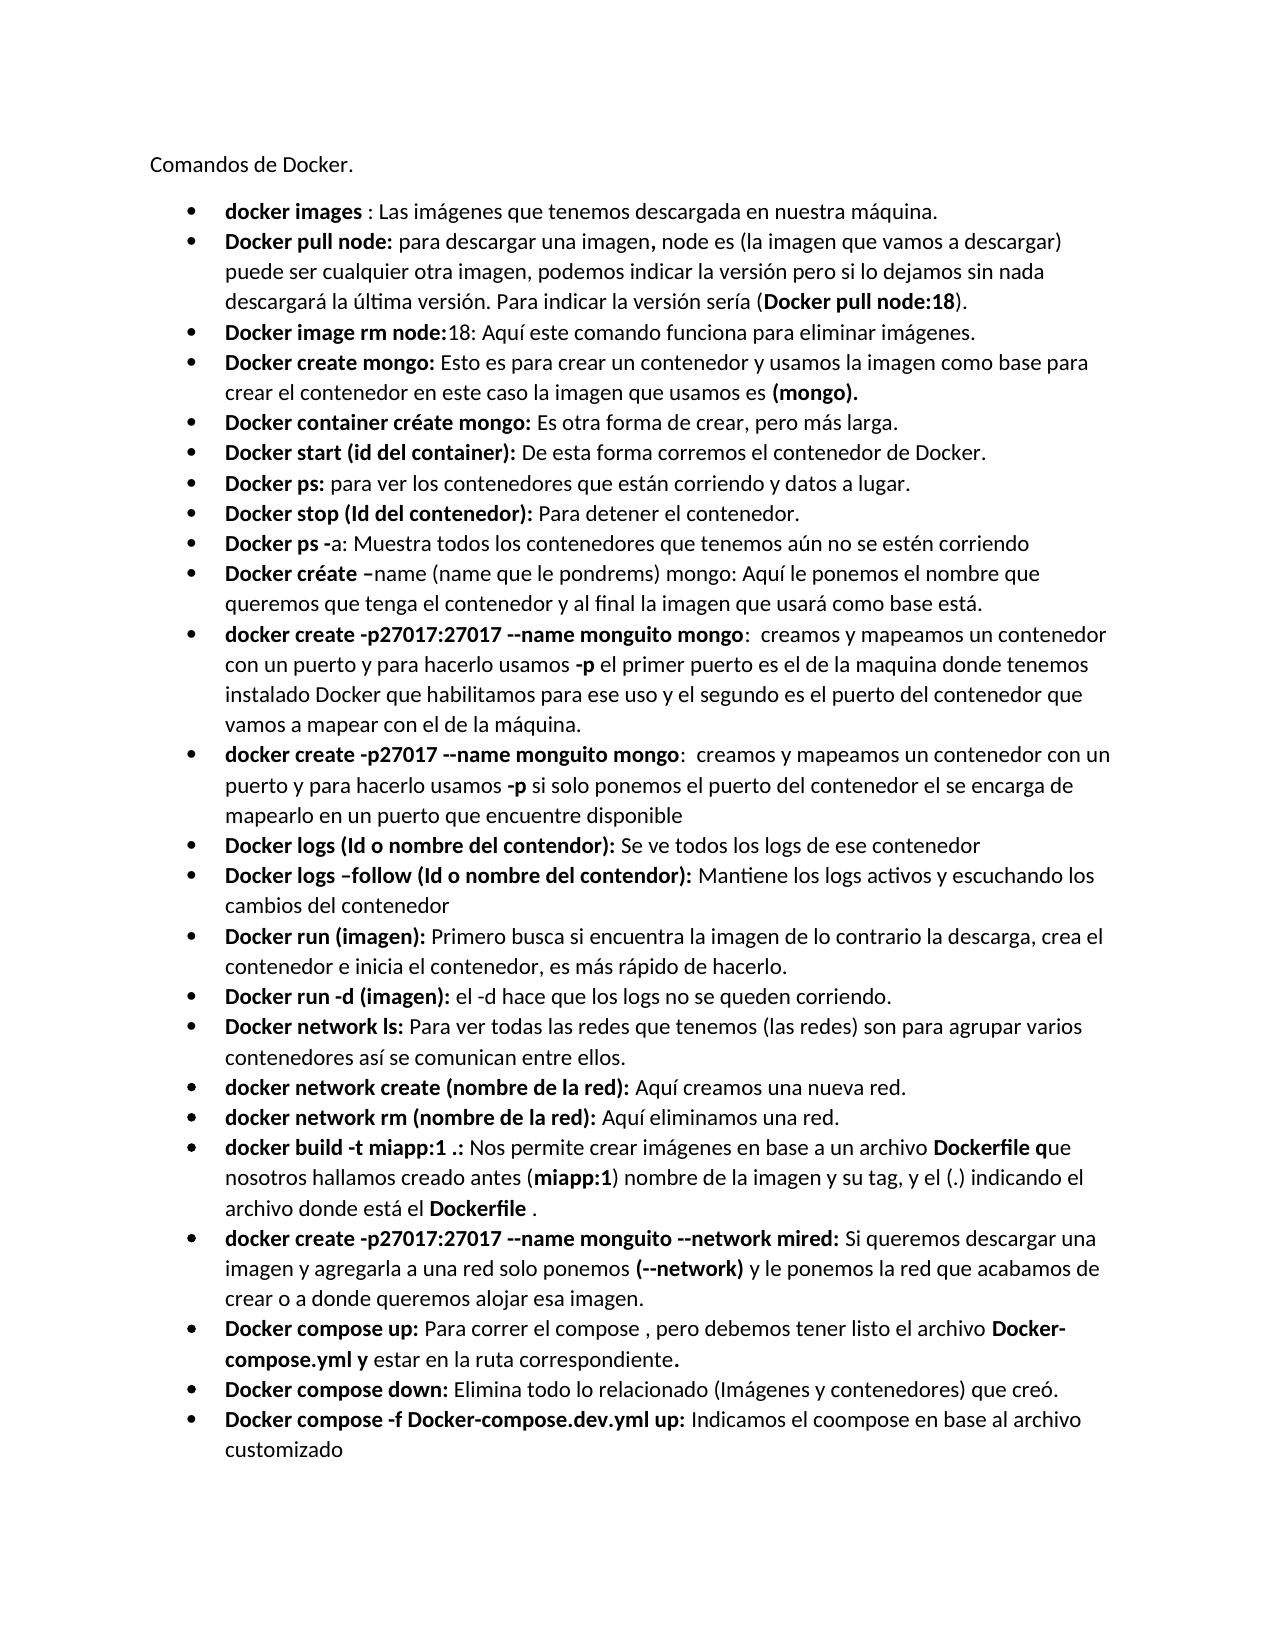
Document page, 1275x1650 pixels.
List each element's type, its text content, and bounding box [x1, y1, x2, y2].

list Docker compose up: Para correr el compose , pero debemos tener listo el archivo Docker-compose.yml y estar en la ruta correspondiente. [187, 1314, 1125, 1373]
list Docker image rm node:18: Aquí este comando funciona para eliminar imágenes. [187, 318, 1125, 346]
list Docker ps -a: Muestra todos los contenedores que tenemos aún no se estén corriendo [187, 529, 1125, 557]
list Docker pull node: para descargar una imagen, node es (la imagen que vamos a descargar) puede ser cualquier otra imagen, podemos indicar la versión pero si lo dejamos sin nada descargará la última versión. Para indicar la versión sería (Docker pull node:18). [187, 227, 1125, 316]
list Docker start (id del container): De esta forma corremos el contenedor de Docker. [187, 438, 1125, 467]
list Docker logs (Id o nombre del contendor): Se ve todos los logs de ese contenedor [187, 831, 1125, 859]
list Docker ps: para ver los contenedores que están corriendo y datos a lugar. [187, 469, 1125, 497]
list Docker créate –name (name que le pondrems) mongo: Aquí le ponemos el nombre que queremos que tenga el contenedor y al final la imagen que usará como base está. [187, 559, 1125, 618]
list Docker compose -f Docker-compose.dev.yml up: Indicamos el coompose en base al archivo customizado [187, 1405, 1125, 1463]
list Docker stop (Id del contenedor): Para detener el contenedor. [187, 499, 1125, 527]
list Docker container créate mongo: Es otra forma de crear, pero más larga. [187, 408, 1125, 436]
list Docker create mongo: Esto es para crear un contenedor y usamos la imagen como base para crear el contenedor en este caso la imagen que usamos es (mongo). [187, 348, 1125, 406]
list Docker network ls: Para ver todas las redes que tenemos (las redes) son para agrupar varios contenedores así se comunican entre ellos. [187, 1012, 1125, 1071]
list docker network create (nombre de la red): Aquí creamos una nueva red. [187, 1073, 1125, 1101]
list docker build -t miapp:1 .: Nos permite crear imágenes en base a un archivo Dockerfile que nosotros hallamos creado antes (miapp:1) nombre de la imagen y su tag, y el (.) indicando el archivo donde está el Dockerfile . [187, 1133, 1125, 1222]
list docker create -p27017:27017 --name monguito mongo: creamos y mapeamos un contenedor con un puerto y para hacerlo usamos -p el primer puerto es el de la maquina donde tenemos instalado Docker que habilitamos para ese uso y el segundo es el puerto del contenedor que vamos a mapear con el de la máquina. [187, 620, 1125, 738]
list Docker run -d (imagen): el -d hace que los logs no se queden corriendo. [187, 982, 1125, 1010]
list Docker logs –follow (Id o nombre del contendor): Mantiene los logs activos y escuchando los cambios del contenedor [187, 861, 1125, 920]
list docker images : Las imágenes que tenemos descargada en nuestra máquina. [187, 197, 1125, 225]
list docker network rm (nombre de la red): Aquí eliminamos una red. [187, 1103, 1125, 1131]
list docker create -p27017 --name monguito mongo: creamos y mapeamos un contenedor con un puerto y para hacerlo usamos -p si solo ponemos el puerto del contenedor el se encarga de mapearlo en un puerto que encuentre disponible [187, 741, 1125, 829]
list Docker run (imagen): Primero busca si encuentra la imagen de lo contrario la descarga, crea el contenedor e inicia el contenedor, es más rápido de hacerlo. [187, 922, 1125, 980]
text Comandos de Docker. [150, 150, 1125, 178]
list docker create -p27017:27017 --name monguito --network mired: Si queremos descargar una imagen y agregarla a una red solo ponemos (--network) y le ponemos la red que acabamos de crear o a donde queremos alojar esa imagen. [187, 1224, 1125, 1312]
list Docker compose down: Elimina todo lo relacionado (Imágenes y contenedores) que creó. [187, 1375, 1125, 1403]
